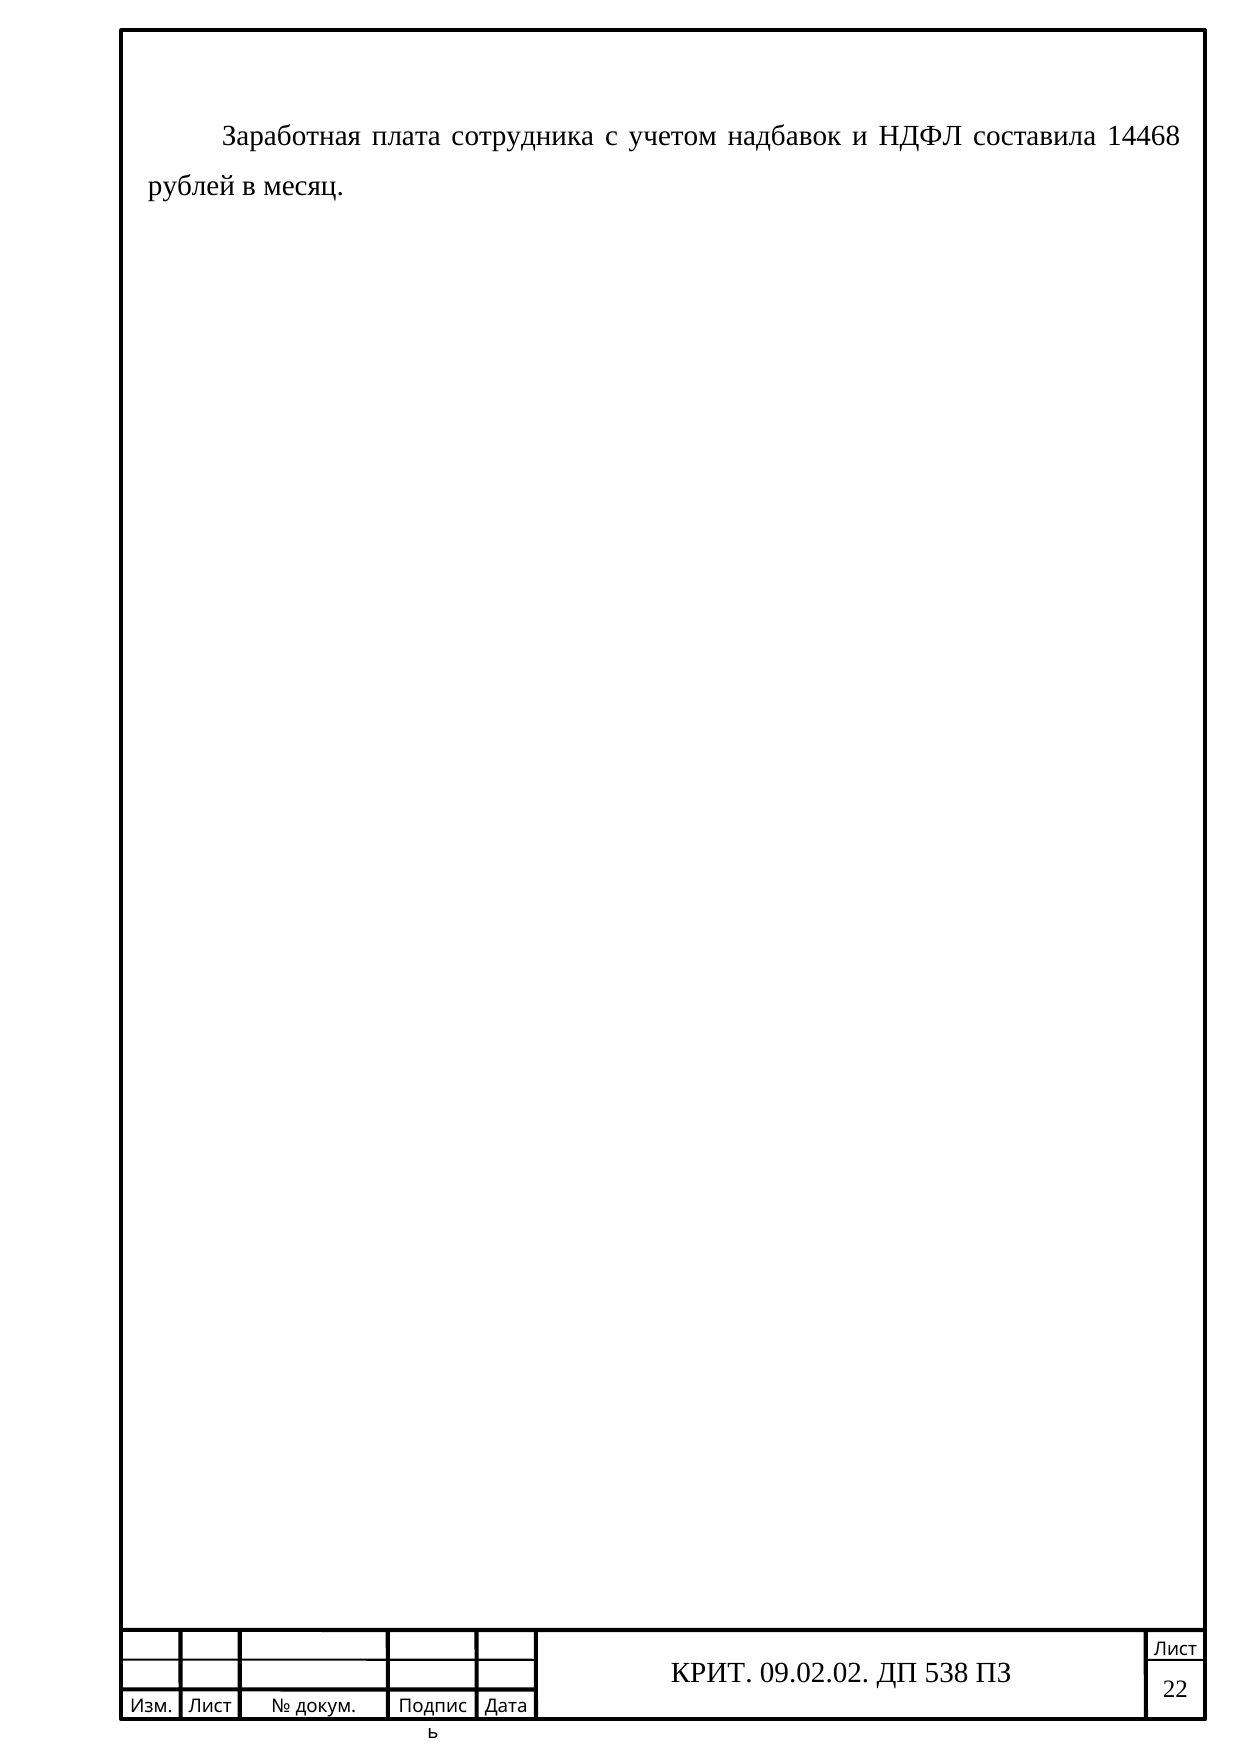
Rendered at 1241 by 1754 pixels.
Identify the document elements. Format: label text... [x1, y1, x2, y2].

text Заработная плата сотрудника с учетом надбавок и НДФЛ составила 14468 рублей в месяц. [148, 118, 1181, 202]
